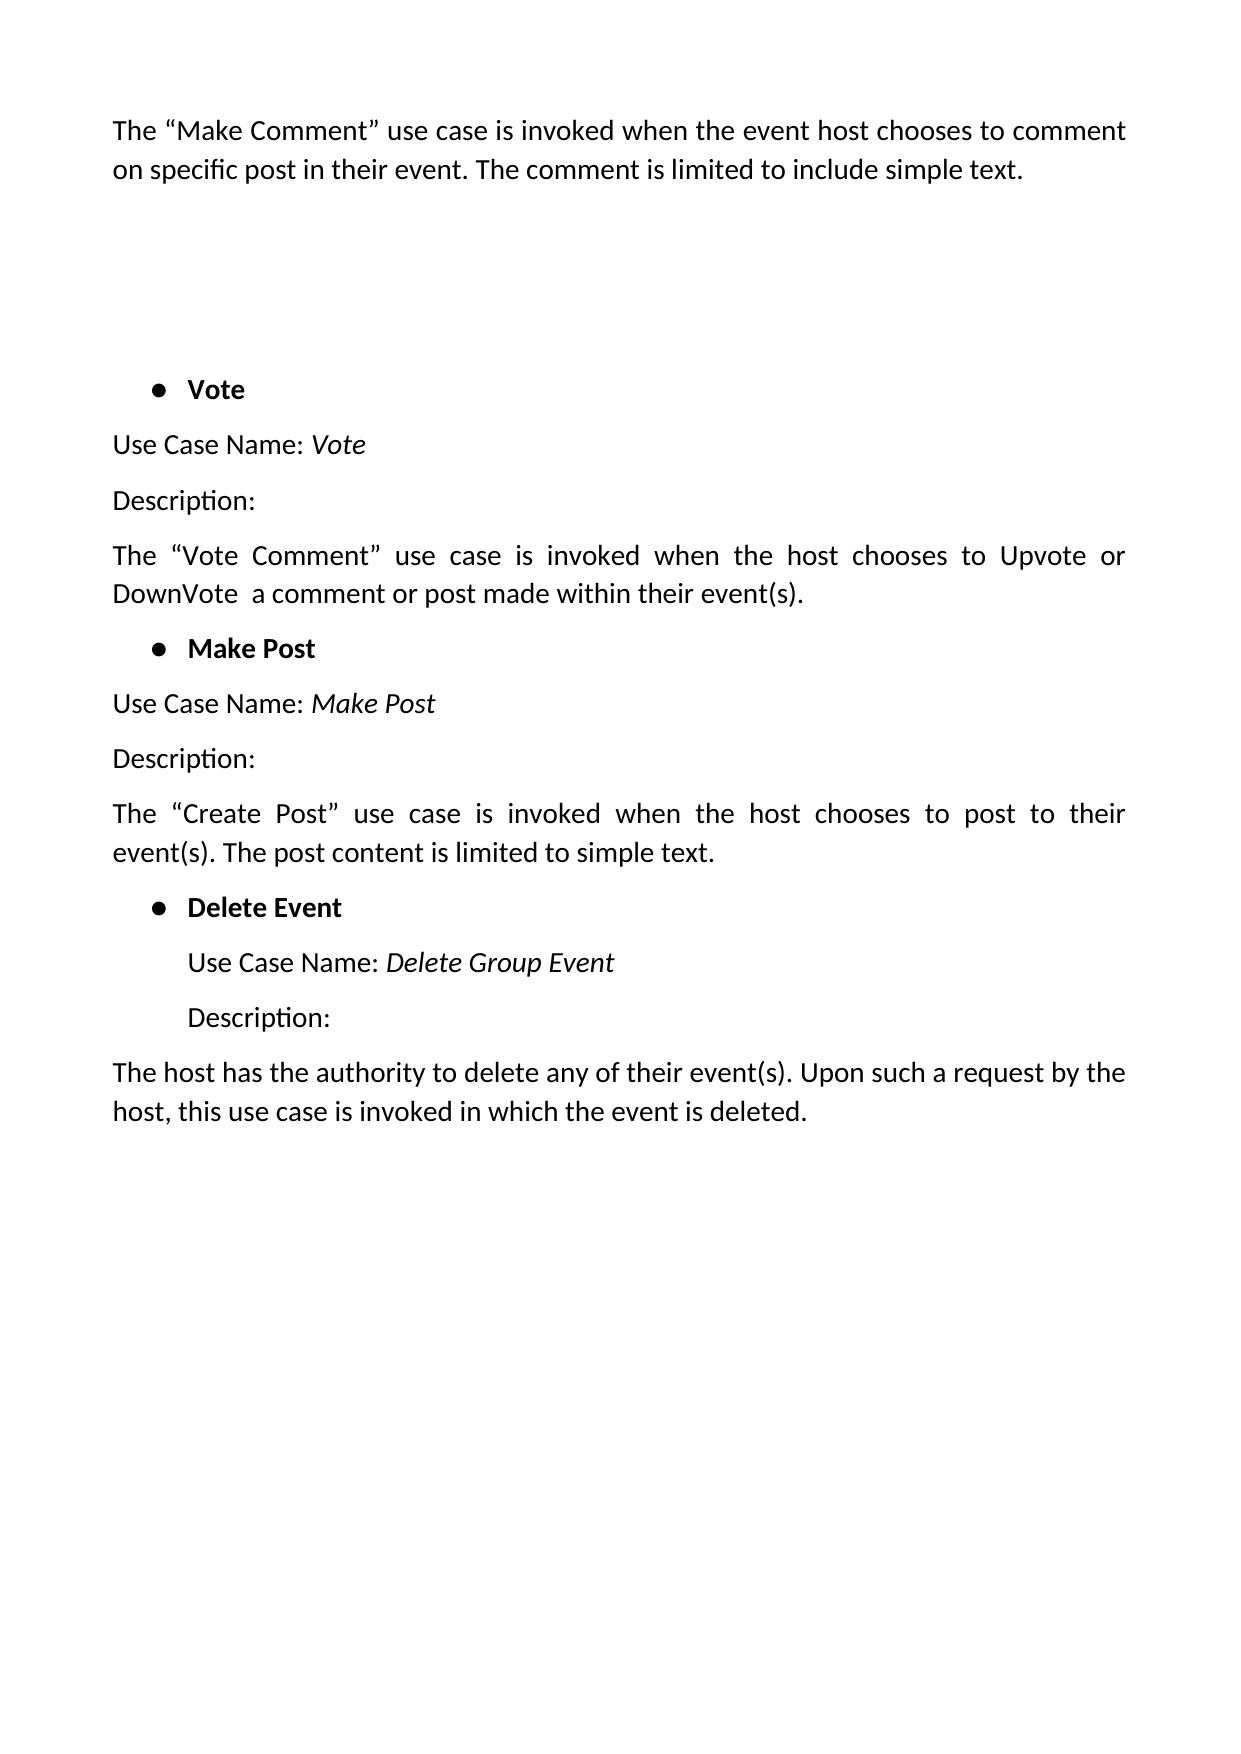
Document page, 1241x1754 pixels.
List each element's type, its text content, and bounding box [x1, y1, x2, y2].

text Use Case Name: Vote [112, 426, 1128, 462]
list Delete Event [150, 889, 1128, 925]
list Vote [150, 371, 1128, 407]
text The “Make Comment” use case is invoked when the event host chooses to comment on specific post in their event. The comment is limited to include simple text. [112, 112, 1128, 187]
text Use Case Name: Make Post [112, 685, 1128, 721]
text Description: [112, 999, 1128, 1035]
list Make Post [150, 630, 1128, 666]
text The host has the authority to delete any of their event(s). Upon such a request by the host, this use case is invoked in which the event is deleted. [112, 1054, 1128, 1128]
text Description: [112, 482, 1128, 517]
text Use Case Name: Delete Group Event [112, 944, 1128, 980]
text Description: [112, 740, 1128, 776]
text The “Create Post” use case is invoked when the host chooses to post to their event(s). The post content is limited to simple text. [112, 796, 1128, 869]
text The “Vote Comment” use case is invoked when the host chooses to Upvote or DownVote a comment or post made within their event(s). [112, 537, 1128, 611]
